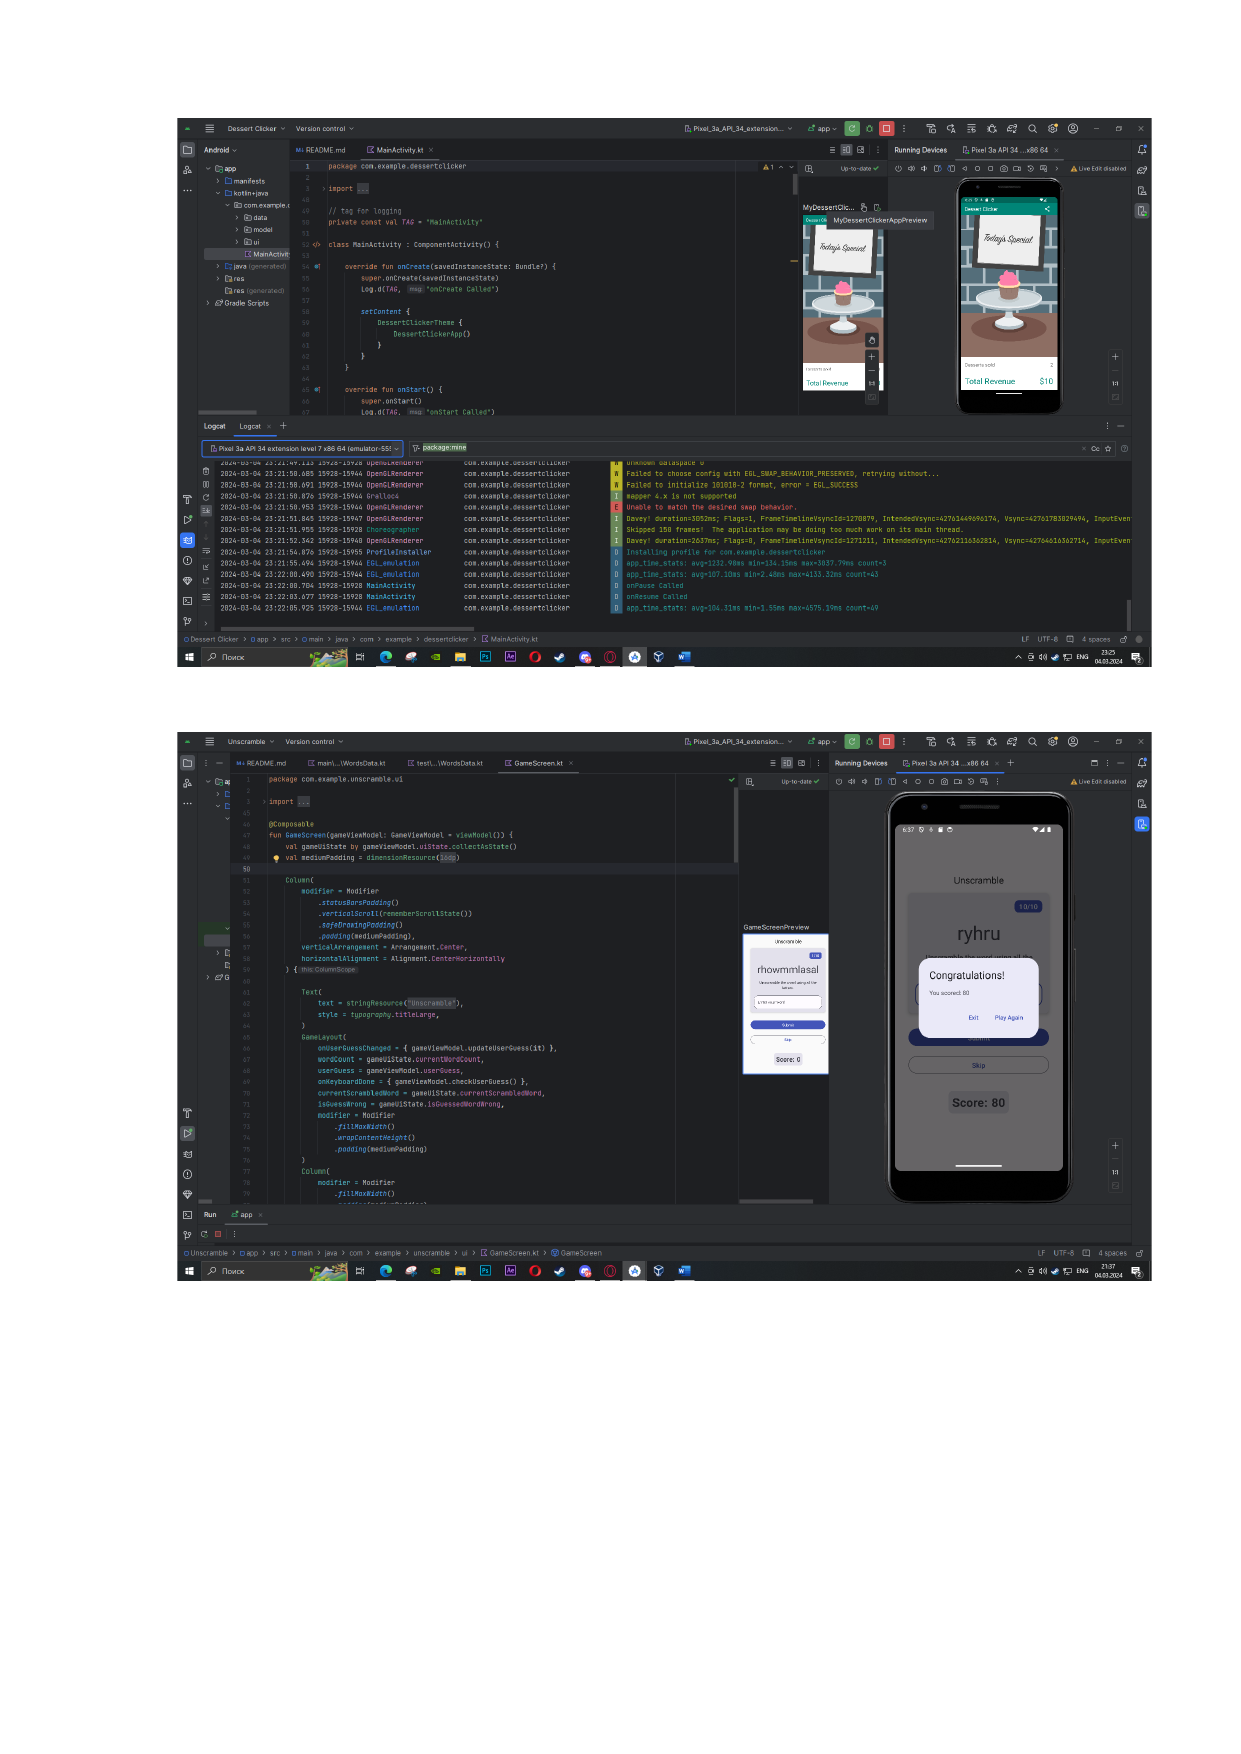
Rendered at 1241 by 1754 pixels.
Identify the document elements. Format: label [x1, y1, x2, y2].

picture [177, 732, 1152, 1281]
picture [177, 118, 1152, 667]
